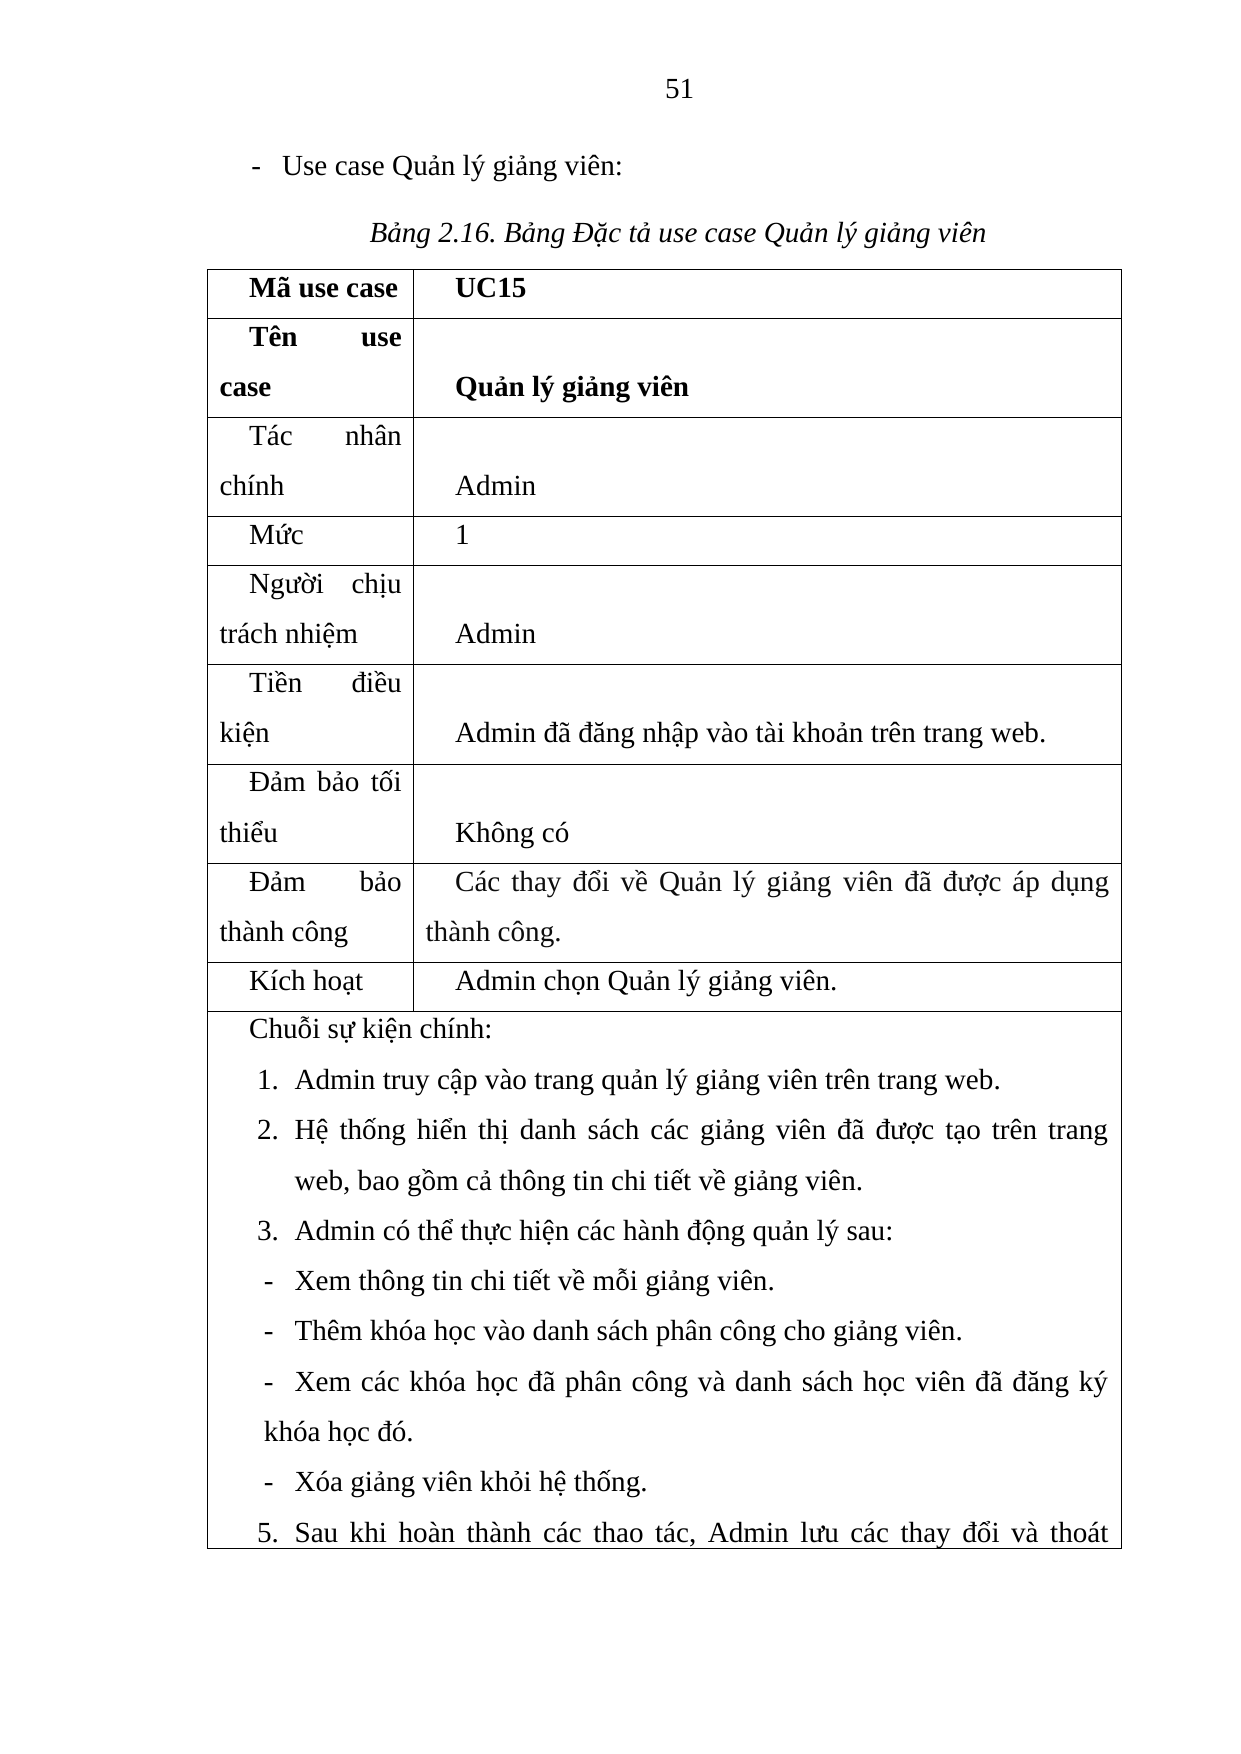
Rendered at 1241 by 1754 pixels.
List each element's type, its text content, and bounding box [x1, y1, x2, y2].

table_header UC15 [414, 270, 1121, 318]
table_cell Các thay đổi về Quản lý giảng viên đã được áp dụng thành công. [414, 864, 1121, 962]
table_cell Admin đã đăng nhập vào tài khoản trên trang web. [414, 665, 1121, 763]
table_cell Không có [414, 765, 1121, 863]
table_cell Admin [414, 566, 1121, 664]
table_cell Admin [414, 418, 1121, 516]
table_cell Tác nhân chính [208, 418, 413, 516]
table_header Mã use case [208, 270, 413, 318]
table_cell Đảm bảo tối thiểu [208, 765, 413, 863]
table_cell Tiền điều kiện [208, 665, 413, 763]
table_cell 1 [414, 517, 1121, 565]
text Bảng 2.16. Bảng Đặc tả use case Quản lý giảng viên [207, 215, 1122, 248]
table_cell Kích hoạt [208, 963, 413, 1011]
table_cell Quản lý giảng viên [414, 319, 1121, 417]
table_cell Đảm bảo thành công [208, 864, 413, 962]
table_cell Tên use case [208, 319, 413, 417]
table_cell Admin chọn Quản lý giảng viên. [414, 963, 1121, 1011]
table_cell Người chịu trách nhiệm [208, 566, 413, 664]
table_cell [208, 1012, 1121, 1548]
list Use case Quản lý giảng viên: [251, 148, 1122, 181]
table_cell Mức [208, 517, 413, 565]
